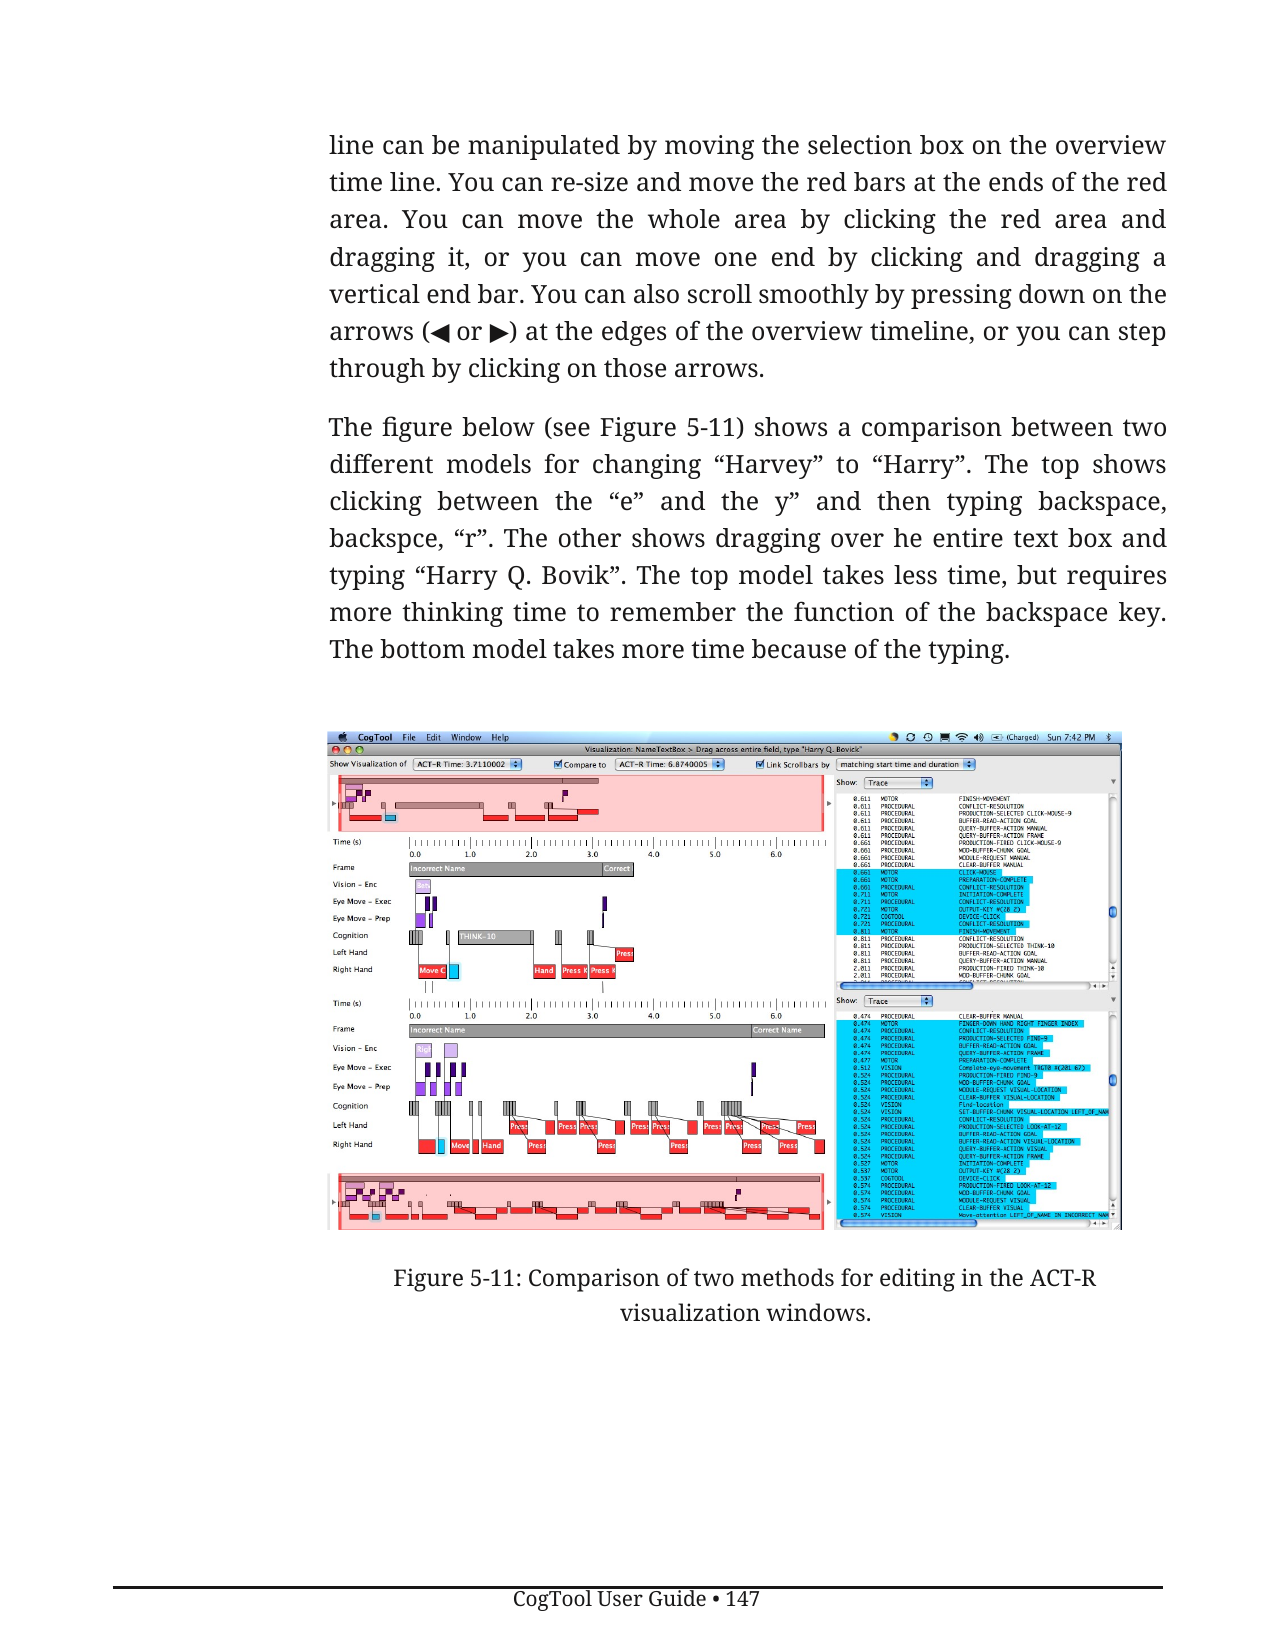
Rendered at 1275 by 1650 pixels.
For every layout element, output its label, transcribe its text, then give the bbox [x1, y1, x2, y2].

text The figure below (see Figure 5-11) shows a comparison between two different models for changing “Harvey” to “Harry”. The top shows clicking between the “e” and the y” and then typing backspace, backspce, “r”. The other shows dragging over he entire text box and typing “Harry Q. Bovik”. The top model takes less time, but requires more thinking time to remember the function of the backspace key. The bottom model takes more time because of the typing. [328, 409, 1168, 666]
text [328, 128, 1168, 384]
text Figure 5-11: Comparison of two methods for editing in the ACT-R visualization windows. [358, 1262, 1132, 1328]
picture [327, 731, 1122, 1230]
